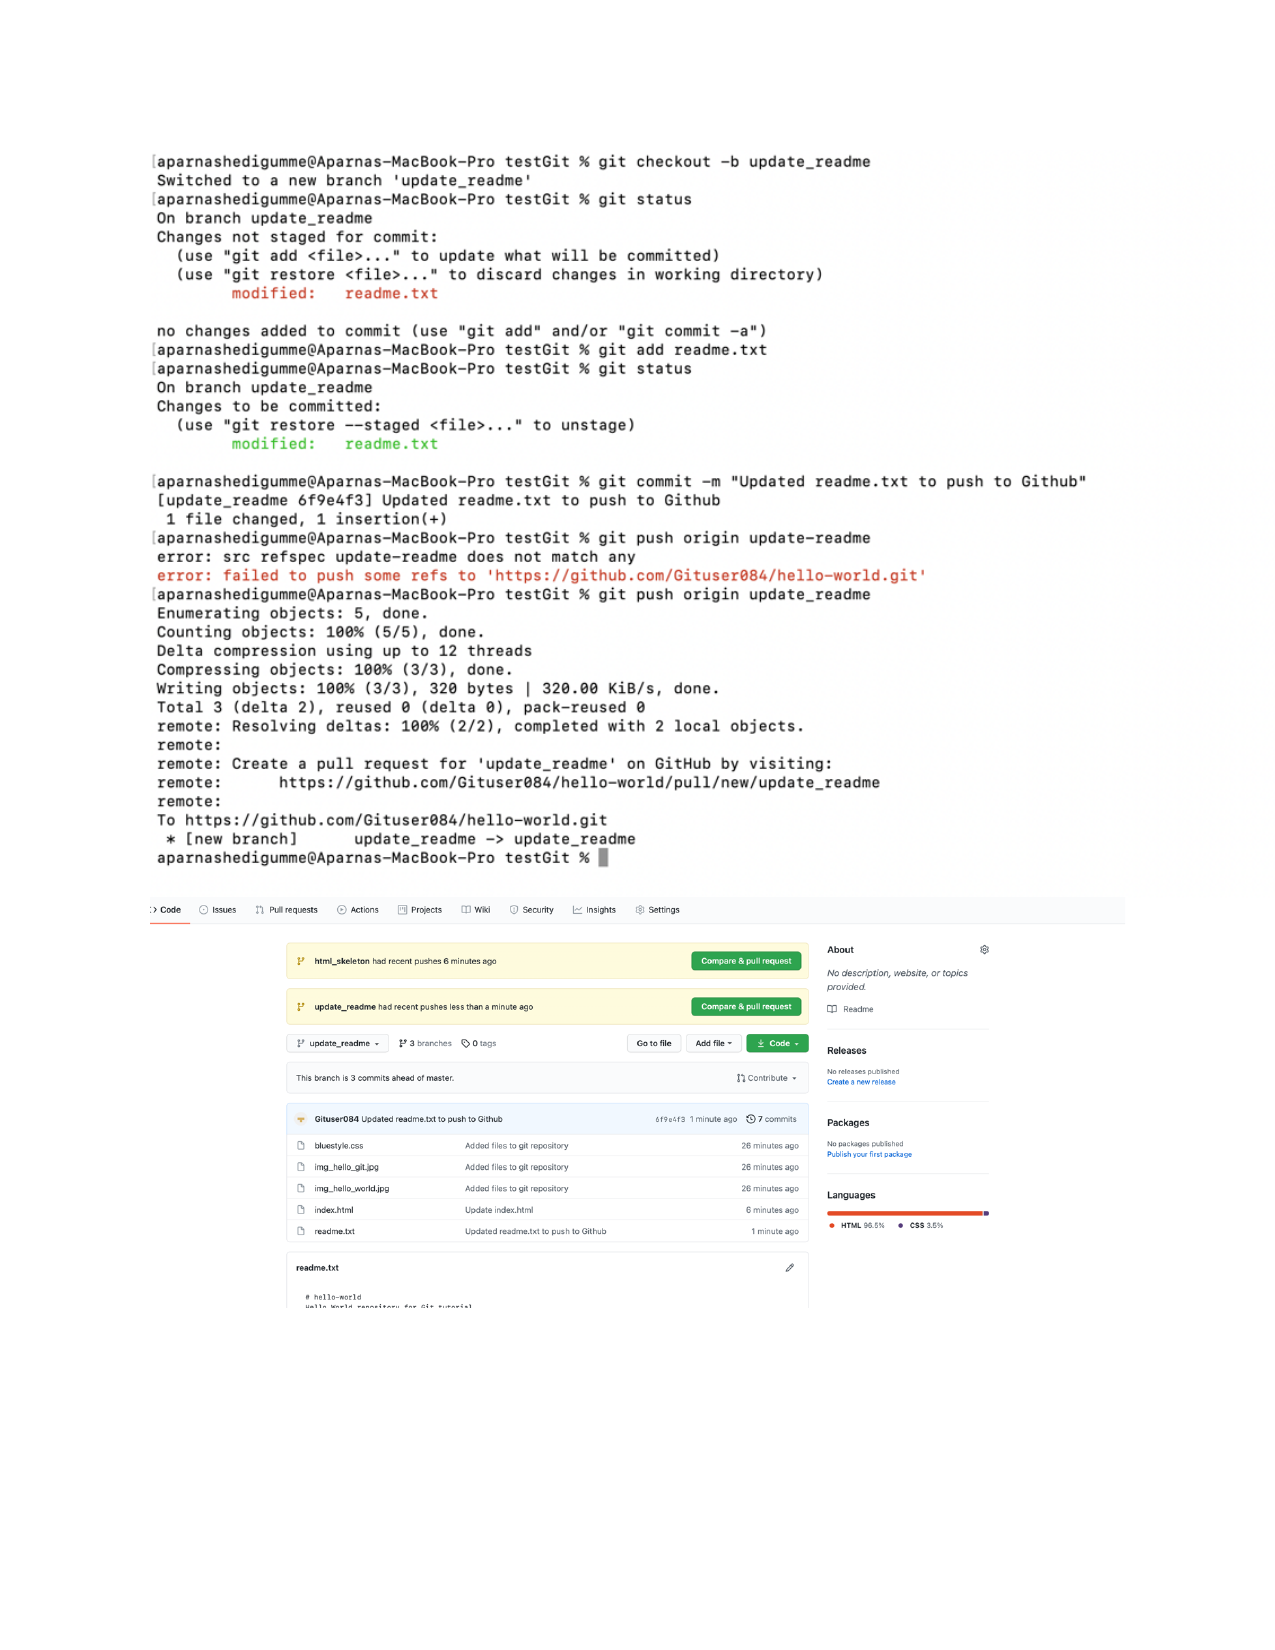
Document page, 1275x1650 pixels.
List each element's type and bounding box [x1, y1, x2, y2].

picture [150, 150, 1275, 1308]
